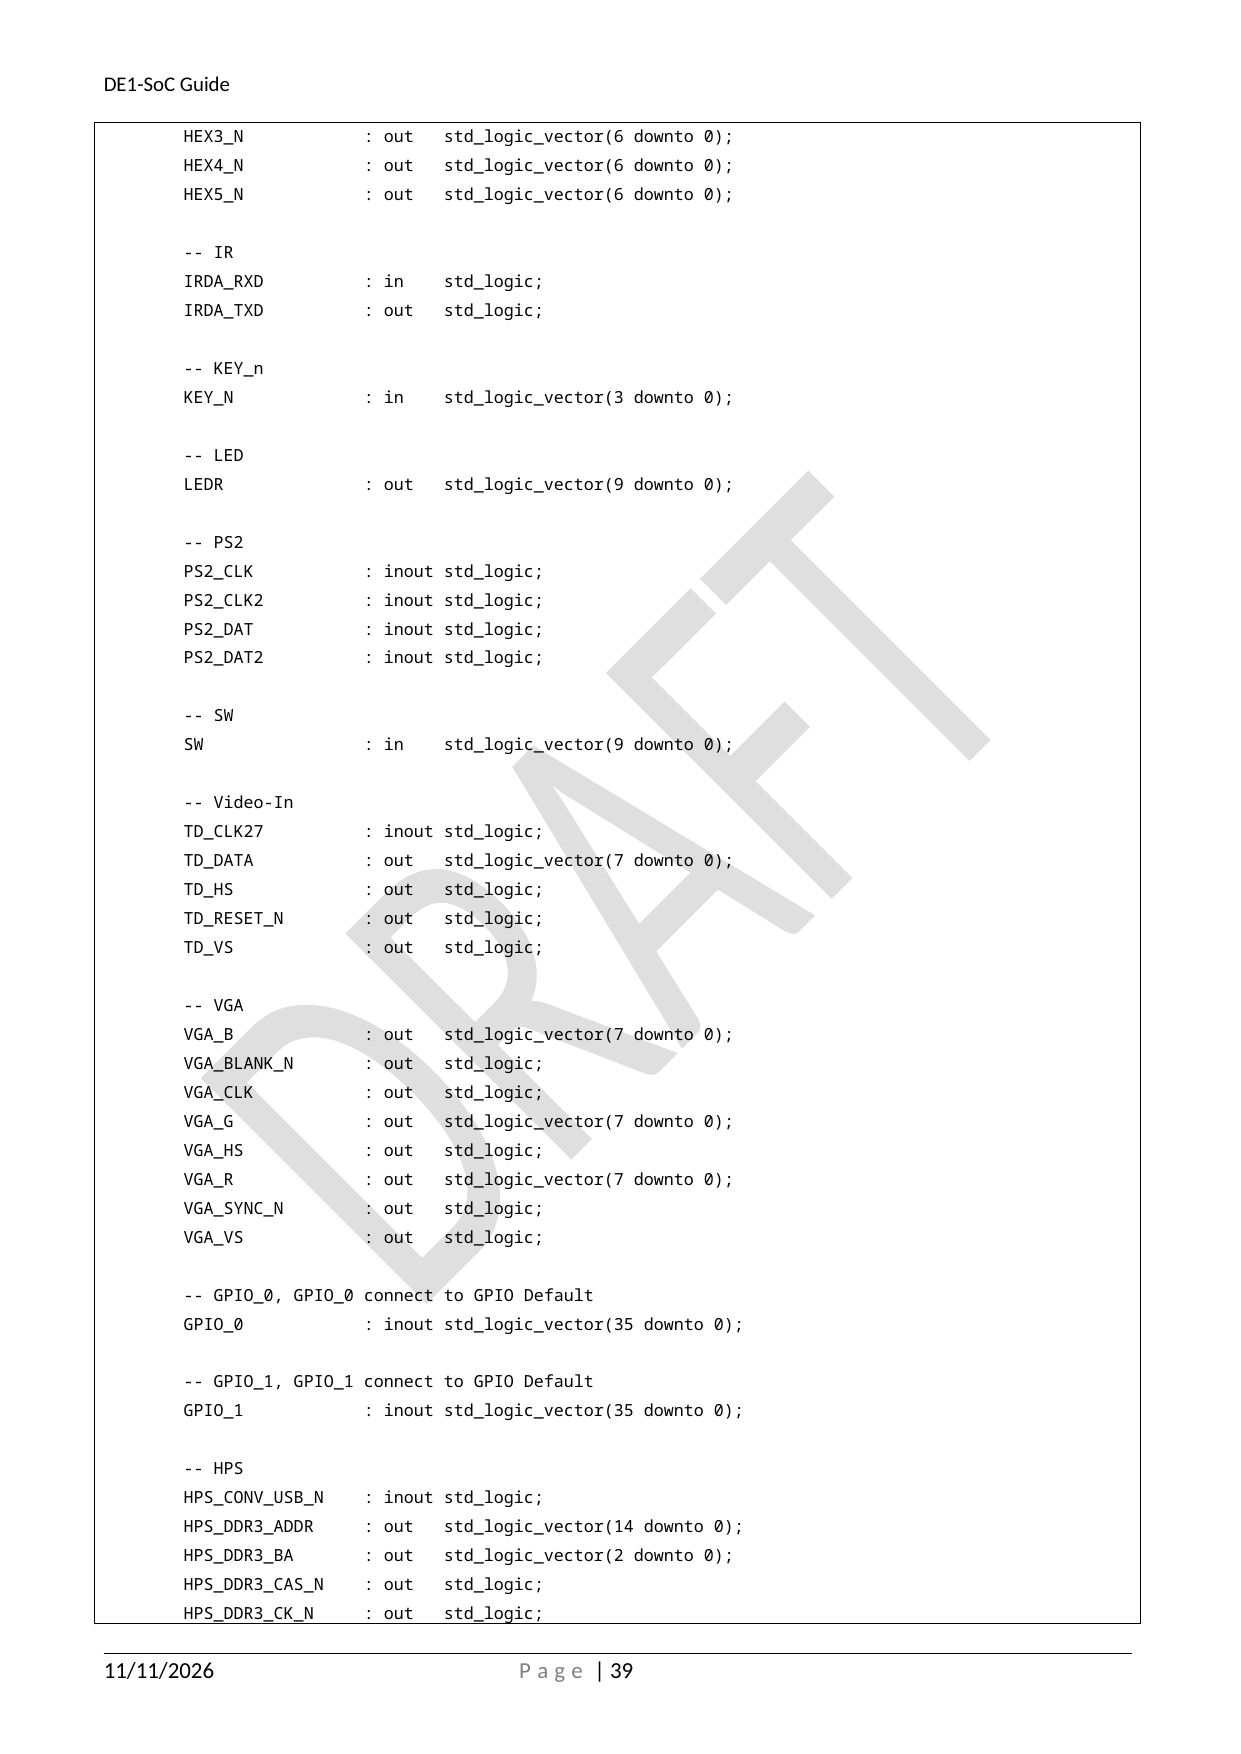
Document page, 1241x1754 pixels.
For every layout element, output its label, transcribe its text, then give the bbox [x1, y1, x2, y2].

text PS2_CLK2 : inout std_logic; [95, 585, 1140, 611]
text VGA_B : out std_logic_vector(7 downto 0); [95, 1019, 1140, 1045]
text VGA_CLK : out std_logic; [95, 1077, 1140, 1103]
text TD_DATA : out std_logic_vector(7 downto 0); [95, 846, 1140, 871]
text KEY_N : in std_logic_vector(3 downto 0); [95, 382, 1140, 408]
text HPS_CONV_USB_N : inout std_logic; [95, 1483, 1140, 1508]
text VGA_HS : out std_logic; [95, 1135, 1140, 1161]
text PS2_DAT : inout std_logic; [95, 614, 1140, 640]
text PS2_CLK : inout std_logic; [95, 556, 1140, 582]
text TD_HS : out std_logic; [95, 874, 1140, 900]
text HPS_DDR3_CAS_N : out std_logic; [95, 1569, 1140, 1595]
text -- VGA [95, 990, 1140, 1016]
text VGA_R : out std_logic_vector(7 downto 0); [95, 1164, 1140, 1190]
text HPS_DDR3_CK_N : out std_logic; [95, 1598, 1140, 1623]
text GPIO_1 : inout std_logic_vector(35 downto 0); [95, 1396, 1140, 1422]
text VGA_SYNC_N : out std_logic; [95, 1193, 1140, 1219]
text LEDR : out std_logic_vector(9 downto 0); [95, 469, 1140, 495]
text HPS_DDR3_BA : out std_logic_vector(2 downto 0); [95, 1541, 1140, 1566]
text IRDA_TXD : out std_logic; [95, 295, 1140, 321]
text GPIO_0 : inout std_logic_vector(35 downto 0); [95, 1309, 1140, 1335]
text -- LED [95, 440, 1140, 466]
text HEX5_N : out std_logic_vector(6 downto 0); [95, 179, 1140, 205]
text VGA_BLANK_N : out std_logic; [95, 1048, 1140, 1074]
text -- GPIO_1, GPIO_1 connect to GPIO Default [95, 1367, 1140, 1393]
text VGA_G : out std_logic_vector(7 downto 0); [95, 1106, 1140, 1132]
text PS2_DAT2 : inout std_logic; [95, 643, 1140, 669]
text -- IR [95, 237, 1140, 263]
text TD_RESET_N : out std_logic; [95, 903, 1140, 929]
text HEX3_N : out std_logic_vector(6 downto 0); [95, 123, 1140, 147]
text VGA_VS : out std_logic; [95, 1222, 1140, 1248]
text -- SW [95, 701, 1140, 727]
text -- PS2 [95, 527, 1140, 553]
text TD_VS : out std_logic; [95, 932, 1140, 958]
text IRDA_RXD : in std_logic; [95, 266, 1140, 292]
text -- HPS [95, 1454, 1140, 1479]
text -- GPIO_0, GPIO_0 connect to GPIO Default [95, 1280, 1140, 1306]
text HEX4_N : out std_logic_vector(6 downto 0); [95, 151, 1140, 176]
text -- Video-In [95, 788, 1140, 813]
text -- KEY_n [95, 353, 1140, 379]
text HPS_DDR3_ADDR : out std_logic_vector(14 downto 0); [95, 1512, 1140, 1537]
text TD_CLK27 : inout std_logic; [95, 817, 1140, 842]
text SW : in std_logic_vector(9 downto 0); [95, 730, 1140, 756]
